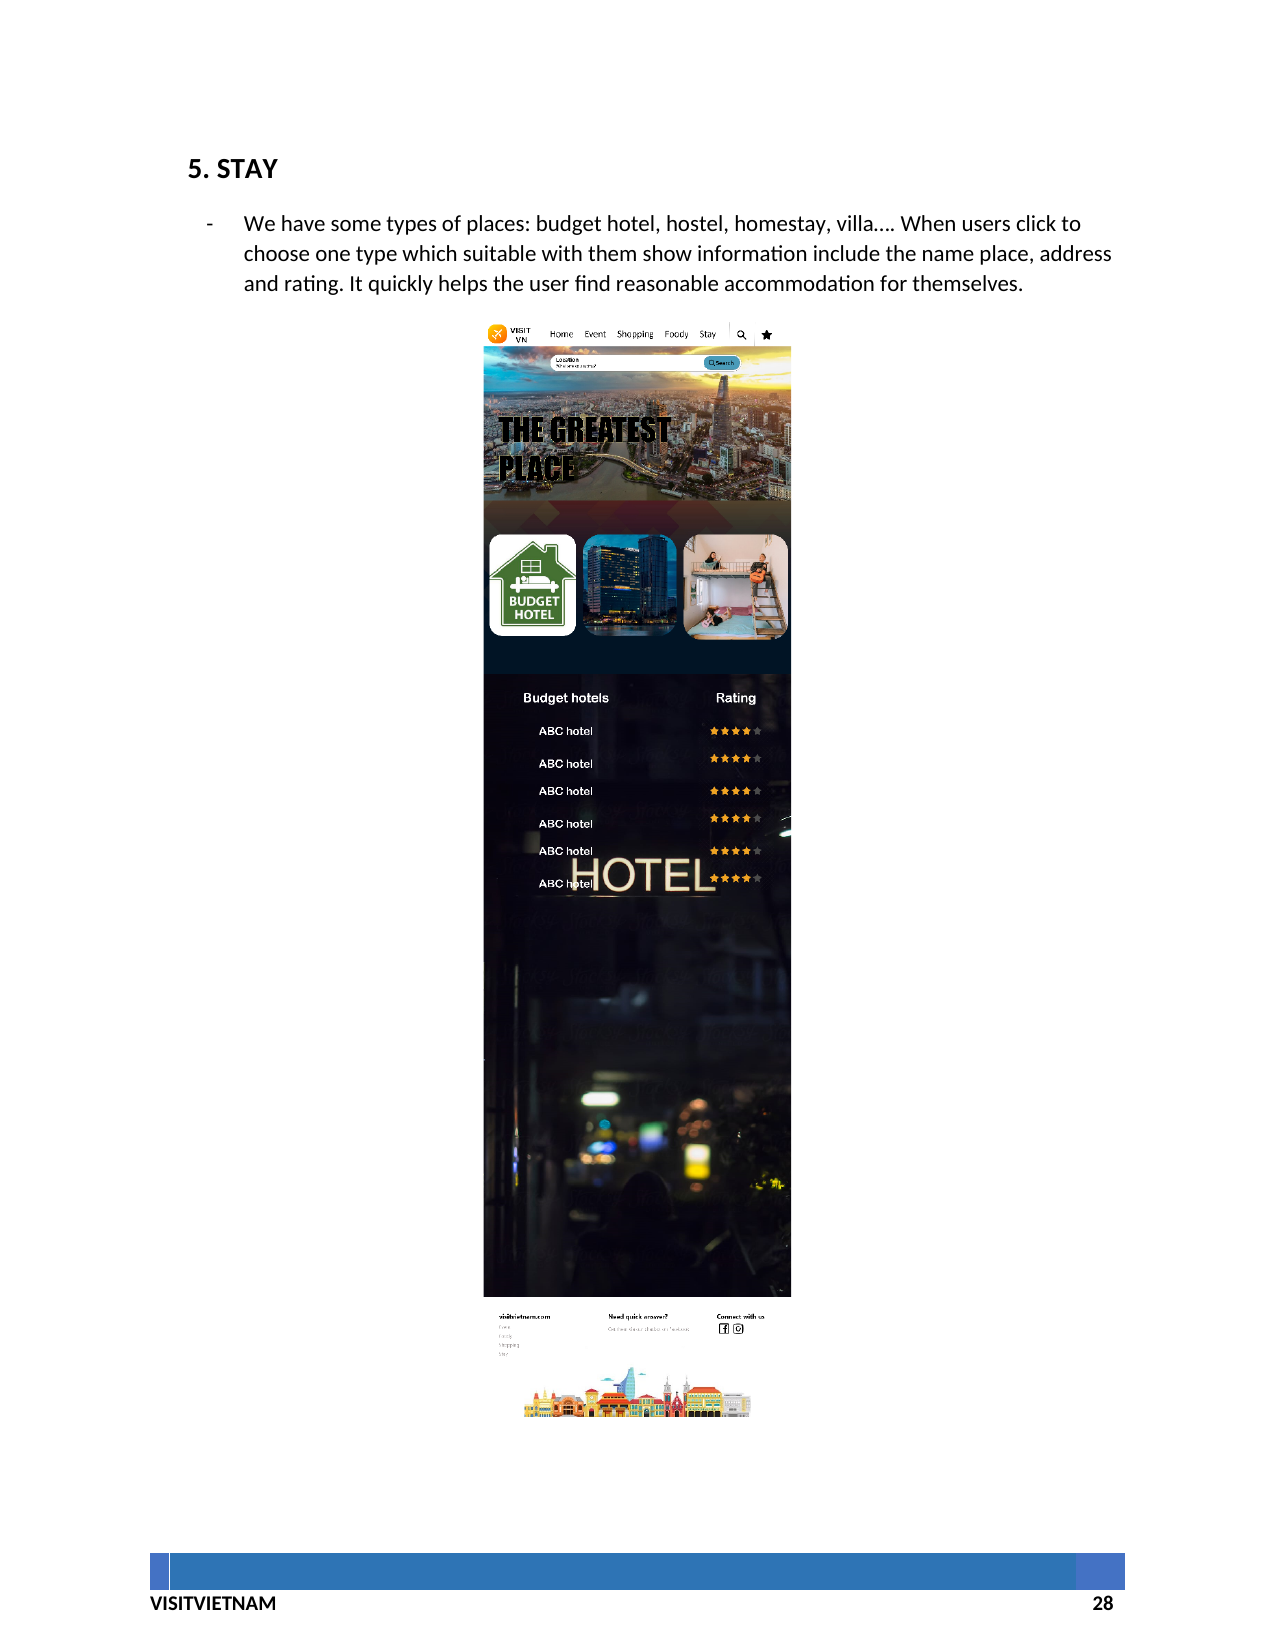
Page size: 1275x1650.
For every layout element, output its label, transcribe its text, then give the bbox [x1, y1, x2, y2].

picture [483, 322, 792, 1417]
list We have some types of places: budget hotel, hostel, homestay, villa…. When users click to choose one type which suitable with them show information include the name place, address and rating. It quickly helps the user find reasonable accommodation for themselves. [206, 209, 1125, 297]
text STAY [187, 150, 1125, 186]
